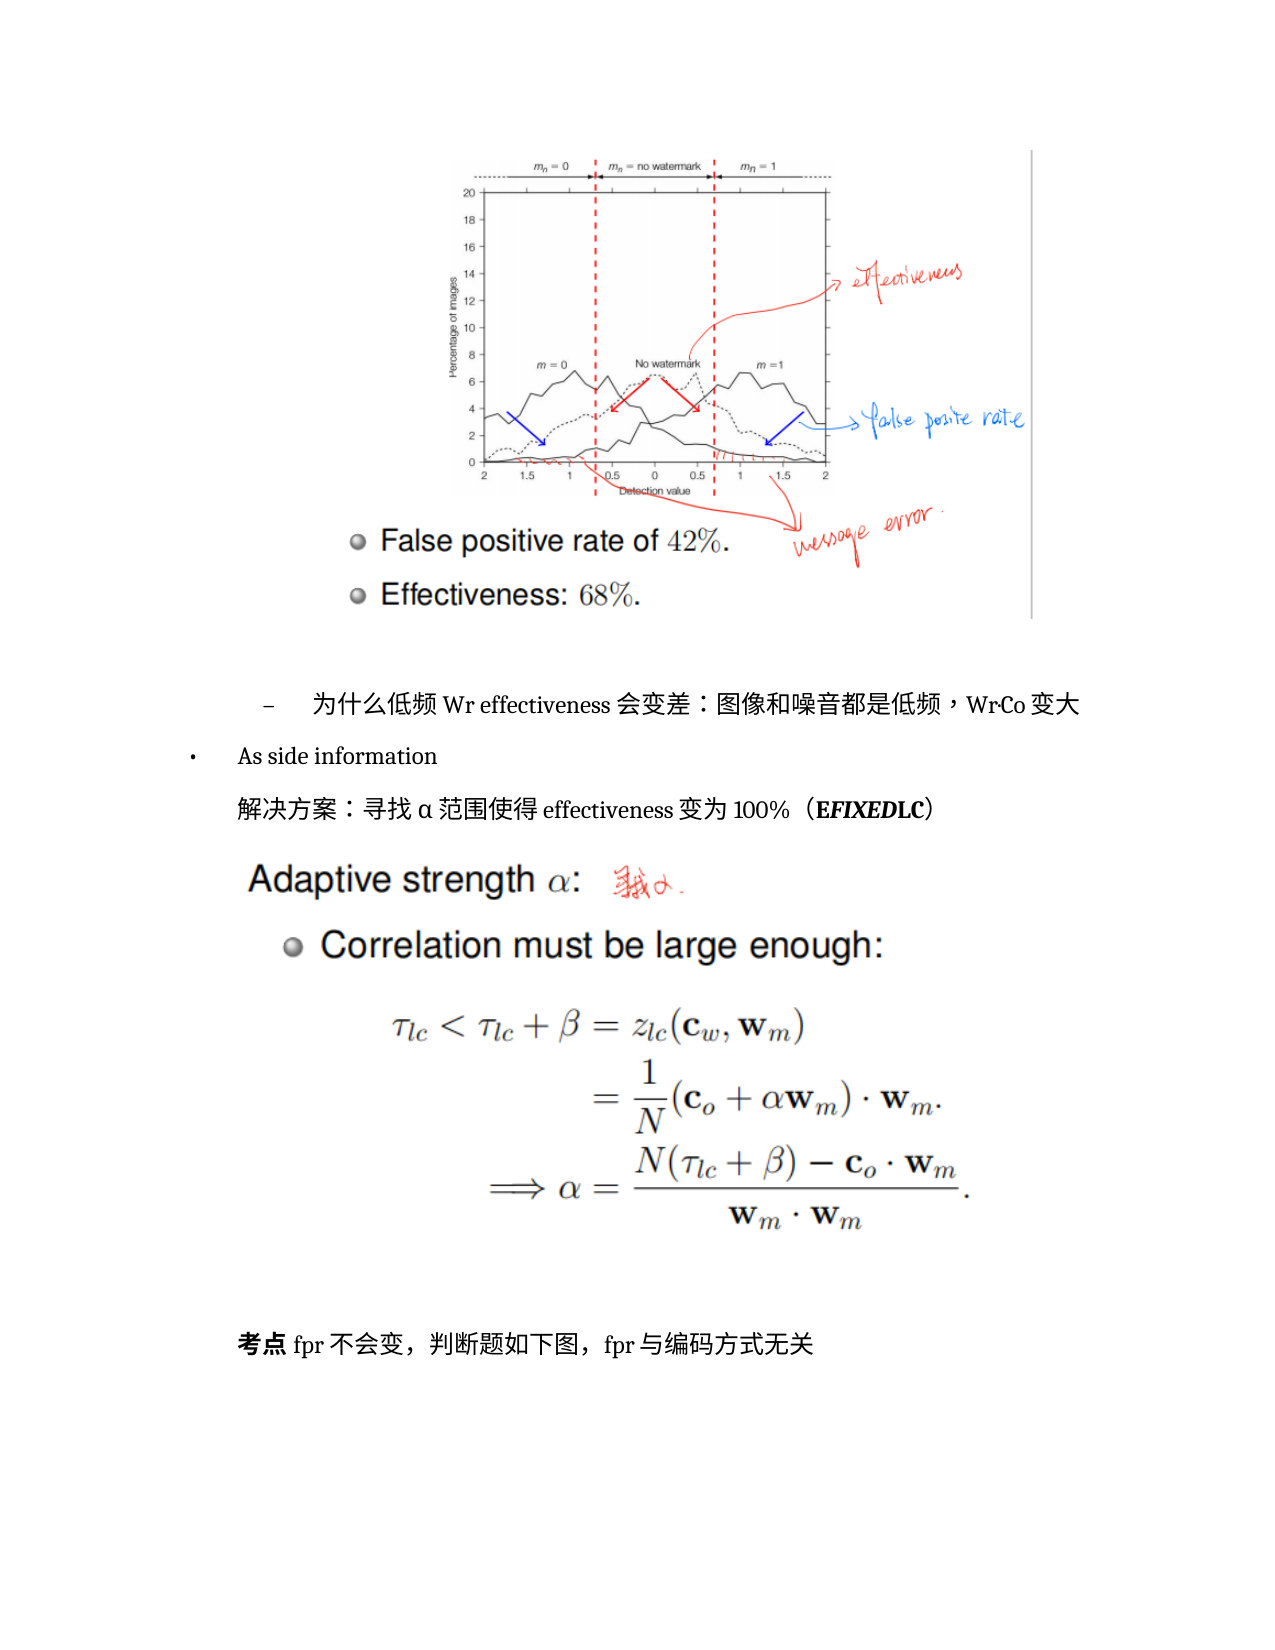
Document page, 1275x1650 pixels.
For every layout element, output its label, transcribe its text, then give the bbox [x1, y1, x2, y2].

list 解决方案：寻找α范围使得effectiveness变为100%（EFIXEDLC） [187, 792, 1087, 826]
list 为什么低频Wr effectiveness会变差：图像和噪音都是低频，Wr·Co变大 [262, 687, 1087, 721]
picture [312, 150, 1033, 619]
list As side information [187, 742, 1087, 771]
picture [237, 846, 986, 1256]
list 考点 fpr不会变，判断题如下图，fpr与编码方式无关 [187, 1324, 1087, 1361]
